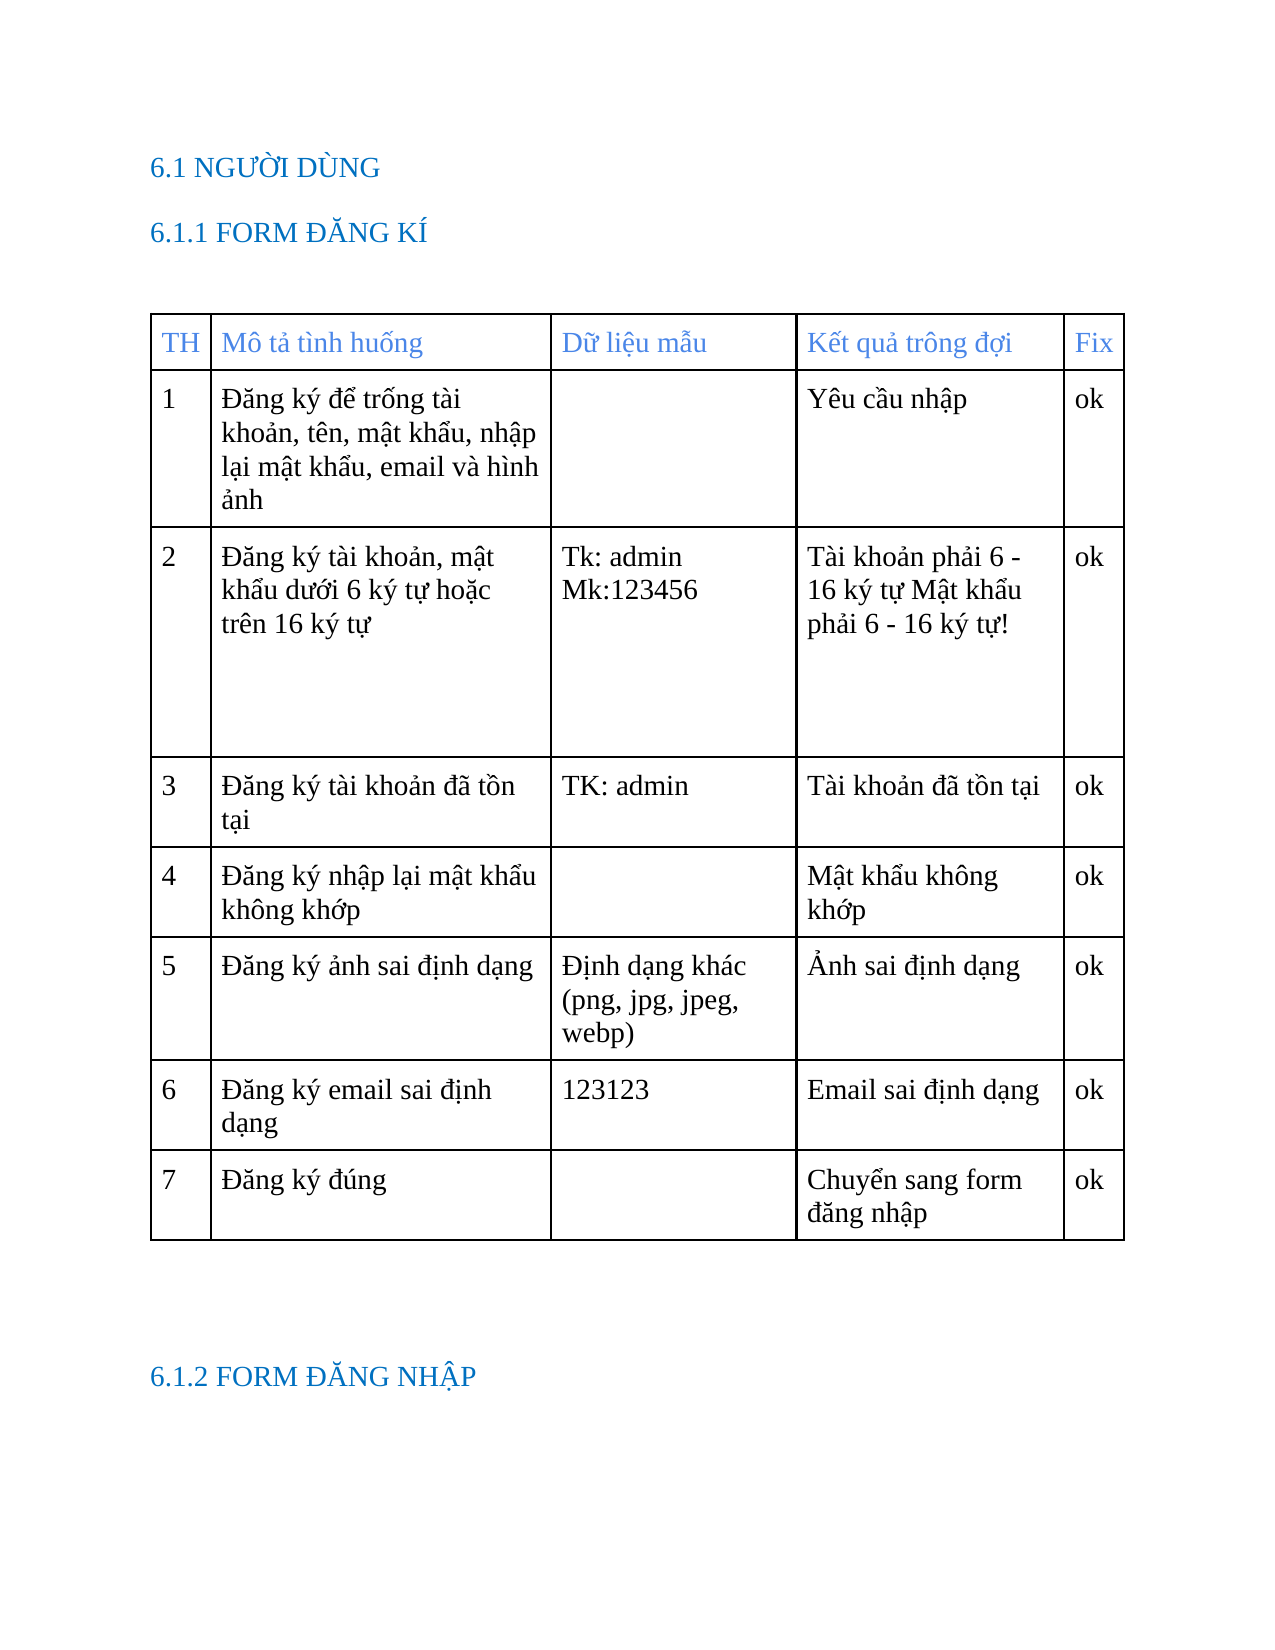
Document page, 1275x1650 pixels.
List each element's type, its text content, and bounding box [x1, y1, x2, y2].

table_cell [552, 1151, 795, 1239]
table_cell 2 [152, 528, 210, 756]
table_cell ok [1065, 1061, 1123, 1149]
table_cell ok [1065, 371, 1123, 526]
table_header TH [152, 315, 210, 369]
table_cell ok [1065, 758, 1123, 846]
subtitle 6.1.1 FORM ĐĂNG KÍ [150, 215, 1125, 249]
table_cell Email sai định dạng [798, 1061, 1063, 1149]
table_header Fix [1065, 315, 1123, 369]
table_cell 1 [152, 371, 210, 526]
table_cell Đăng ký ảnh sai định dạng [212, 938, 550, 1059]
table_header Kết quả trông đợi [798, 315, 1063, 369]
table_cell ok [1065, 848, 1123, 936]
table_header Mô tả tình huống [212, 315, 550, 369]
table_cell ok [1065, 1151, 1123, 1239]
table_cell Mật khẩu không khớp [798, 848, 1063, 936]
table_header Dữ liệu mẫu [552, 315, 795, 369]
table_cell Ảnh sai định dạng [798, 938, 1063, 1059]
table_cell [552, 848, 795, 936]
table_cell Định dạng khác (png, jpg, jpeg, webp) [552, 938, 795, 1059]
table_cell Đăng ký email sai định dạng [212, 1061, 550, 1149]
table_cell Tk: admin Mk:123456 [552, 528, 795, 756]
table_cell 123123 [552, 1061, 795, 1149]
subtitle 6.1 NGƯỜI DÙNG [150, 150, 1125, 183]
table_cell ok [1065, 528, 1123, 756]
table_cell [552, 371, 795, 526]
table_cell Tài khoản đã tồn tại [798, 758, 1063, 846]
table_cell 5 [152, 938, 210, 1059]
subtitle 6.1.2 FORM ĐĂNG NHẬP [150, 1359, 1125, 1393]
table_cell Yêu cầu nhập [798, 371, 1063, 526]
table_cell TK: admin [552, 758, 795, 846]
table_cell ok [1065, 938, 1123, 1059]
table_cell Tài khoản phải 6 - 16 ký tự Mật khẩu phải 6 - 16 ký tự! [798, 528, 1063, 756]
table_cell Chuyển sang form đăng nhập [798, 1151, 1063, 1239]
table_cell 7 [152, 1151, 210, 1239]
table_cell Đăng ký đúng [212, 1151, 550, 1239]
table_cell 3 [152, 758, 210, 846]
table_cell Đăng ký để trống tài khoản, tên, mật khẩu, nhập lại mật khẩu, email và hình ảnh [212, 371, 550, 526]
table_cell Đăng ký nhập lại mật khẩu không khớp [212, 848, 550, 936]
table_cell Đăng ký tài khoản, mật khẩu dưới 6 ký tự hoặc trên 16 ký tự [212, 528, 550, 756]
table_cell Đăng ký tài khoản đã tồn tại [212, 758, 550, 846]
table_cell 6 [152, 1061, 210, 1149]
table_cell 4 [152, 848, 210, 936]
